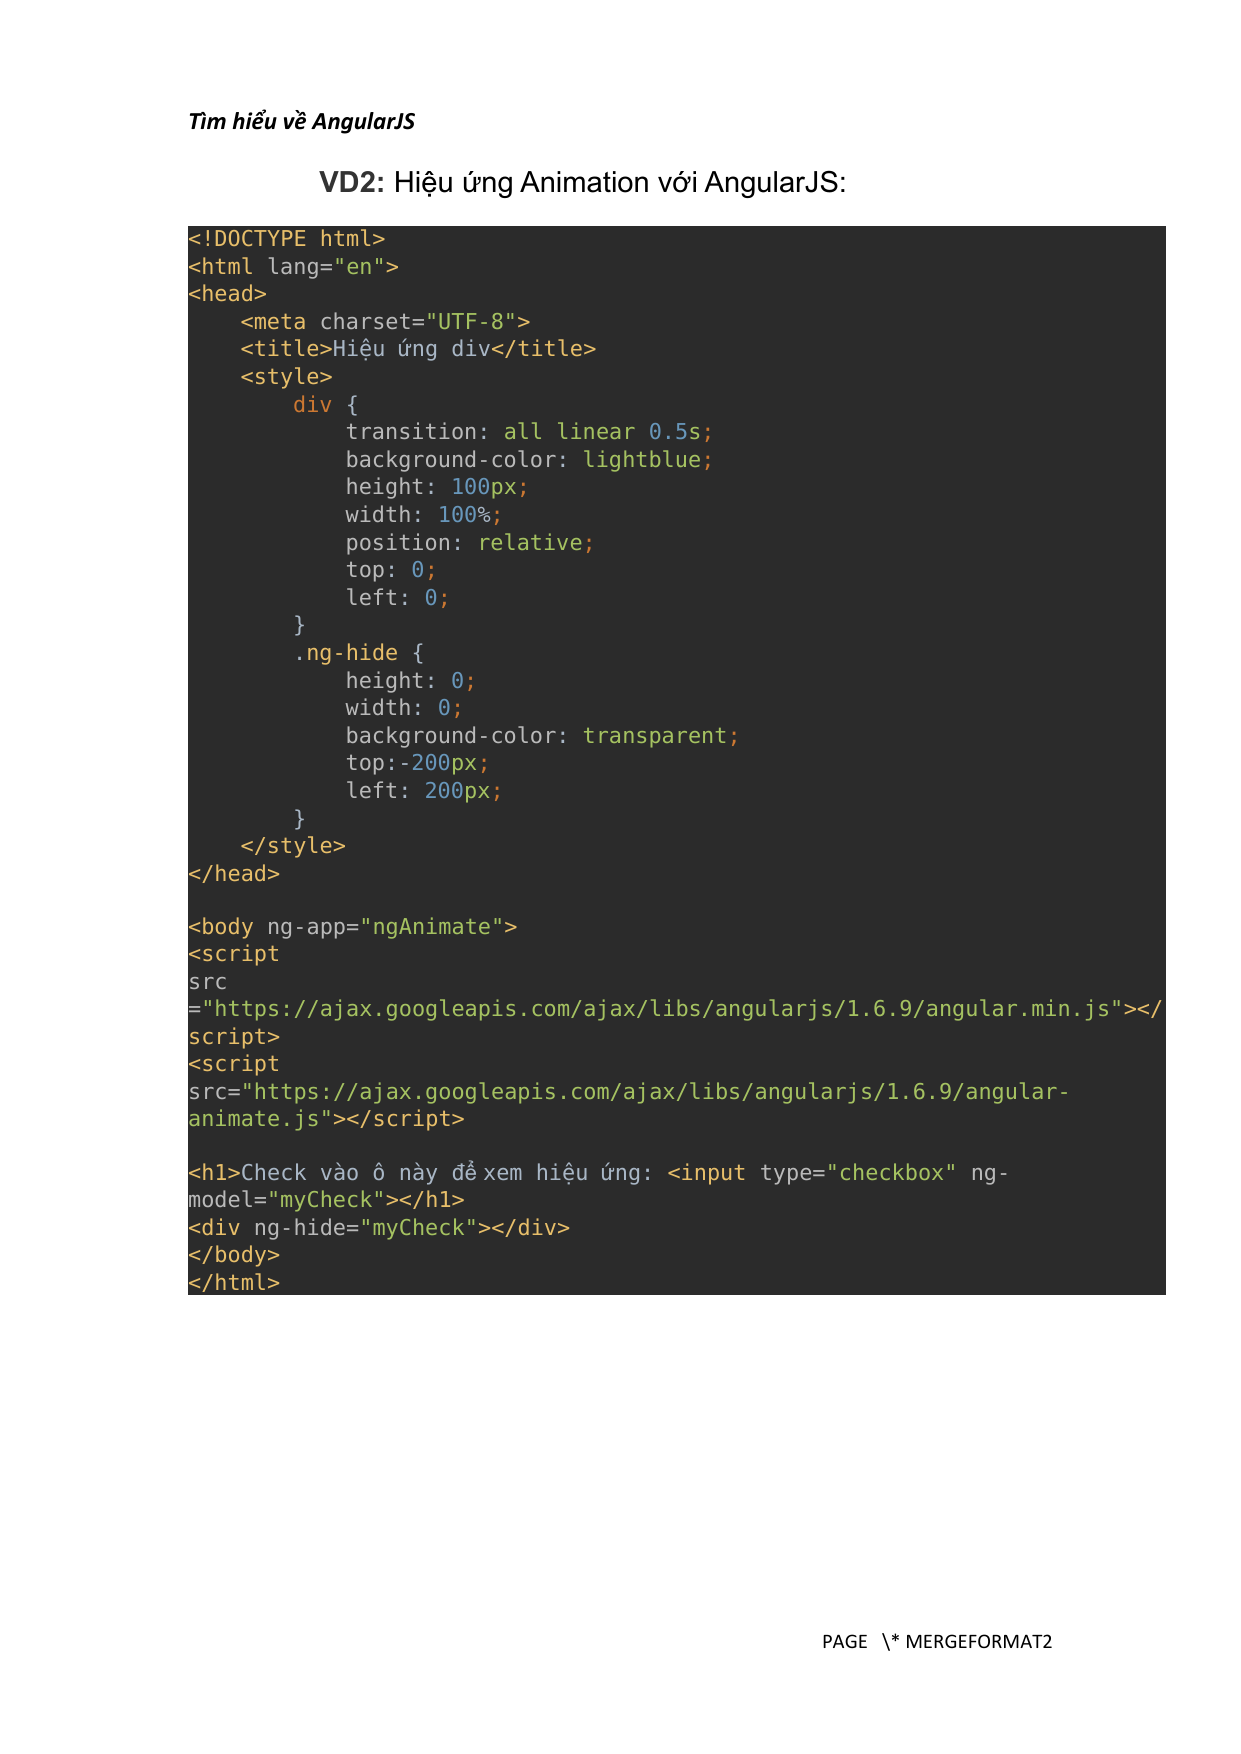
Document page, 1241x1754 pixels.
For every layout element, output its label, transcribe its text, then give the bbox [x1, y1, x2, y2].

text height: 100px; [188, 474, 1166, 500]
text width: 0; [188, 695, 1166, 721]
text } [188, 612, 1166, 638]
text } [188, 806, 1166, 831]
text <h1>Check vào ô này để xem hiệu ứng: <input type="checkbox" ng-model="myCheck"></h1> [188, 1159, 1166, 1213]
text <div ng-hide="myCheck"></div> [188, 1215, 1166, 1240]
text <head> [188, 281, 1166, 307]
text <script src="https://ajax.googleapis.com/ajax/libs/angularjs/1.6.9/angular-animate.js"></script> [188, 1051, 1166, 1132]
text </html> [188, 1270, 1166, 1295]
text background-color: transparent; [188, 723, 1166, 748]
text transition: all linear 0.5s; [188, 419, 1166, 445]
text <!DOCTYPE html> [188, 226, 1166, 252]
text height: 0; [188, 668, 1166, 693]
subtitle VD2: Hiệu ứng Animation với AngularJS: [394, 165, 1053, 199]
text <body ng-app="ngAnimate"> [188, 914, 1166, 939]
text top:-200px; [188, 751, 1166, 776]
text div { [188, 392, 1166, 417]
text </style> [188, 833, 1166, 859]
text </body> [188, 1242, 1166, 1268]
text position: relative; [188, 530, 1166, 555]
text width: 100%; [188, 502, 1166, 528]
text <title>Hiệu ứng div</title> [188, 336, 1166, 362]
text .ng-hide { [188, 640, 1166, 666]
text top: 0; [188, 557, 1166, 583]
text <style> [188, 364, 1166, 389]
text left: 200px; [188, 778, 1166, 804]
text <script src="https://ajax.googleapis.com/ajax/libs/angularjs/1.6.9/angular.min.js"></script> [188, 941, 1166, 1049]
text <meta charset="UTF-8"> [188, 309, 1166, 334]
text <html lang="en"> [188, 254, 1166, 279]
text background-color: lightblue; [188, 447, 1166, 472]
text </head> [188, 861, 1166, 886]
text left: 0; [188, 585, 1166, 610]
